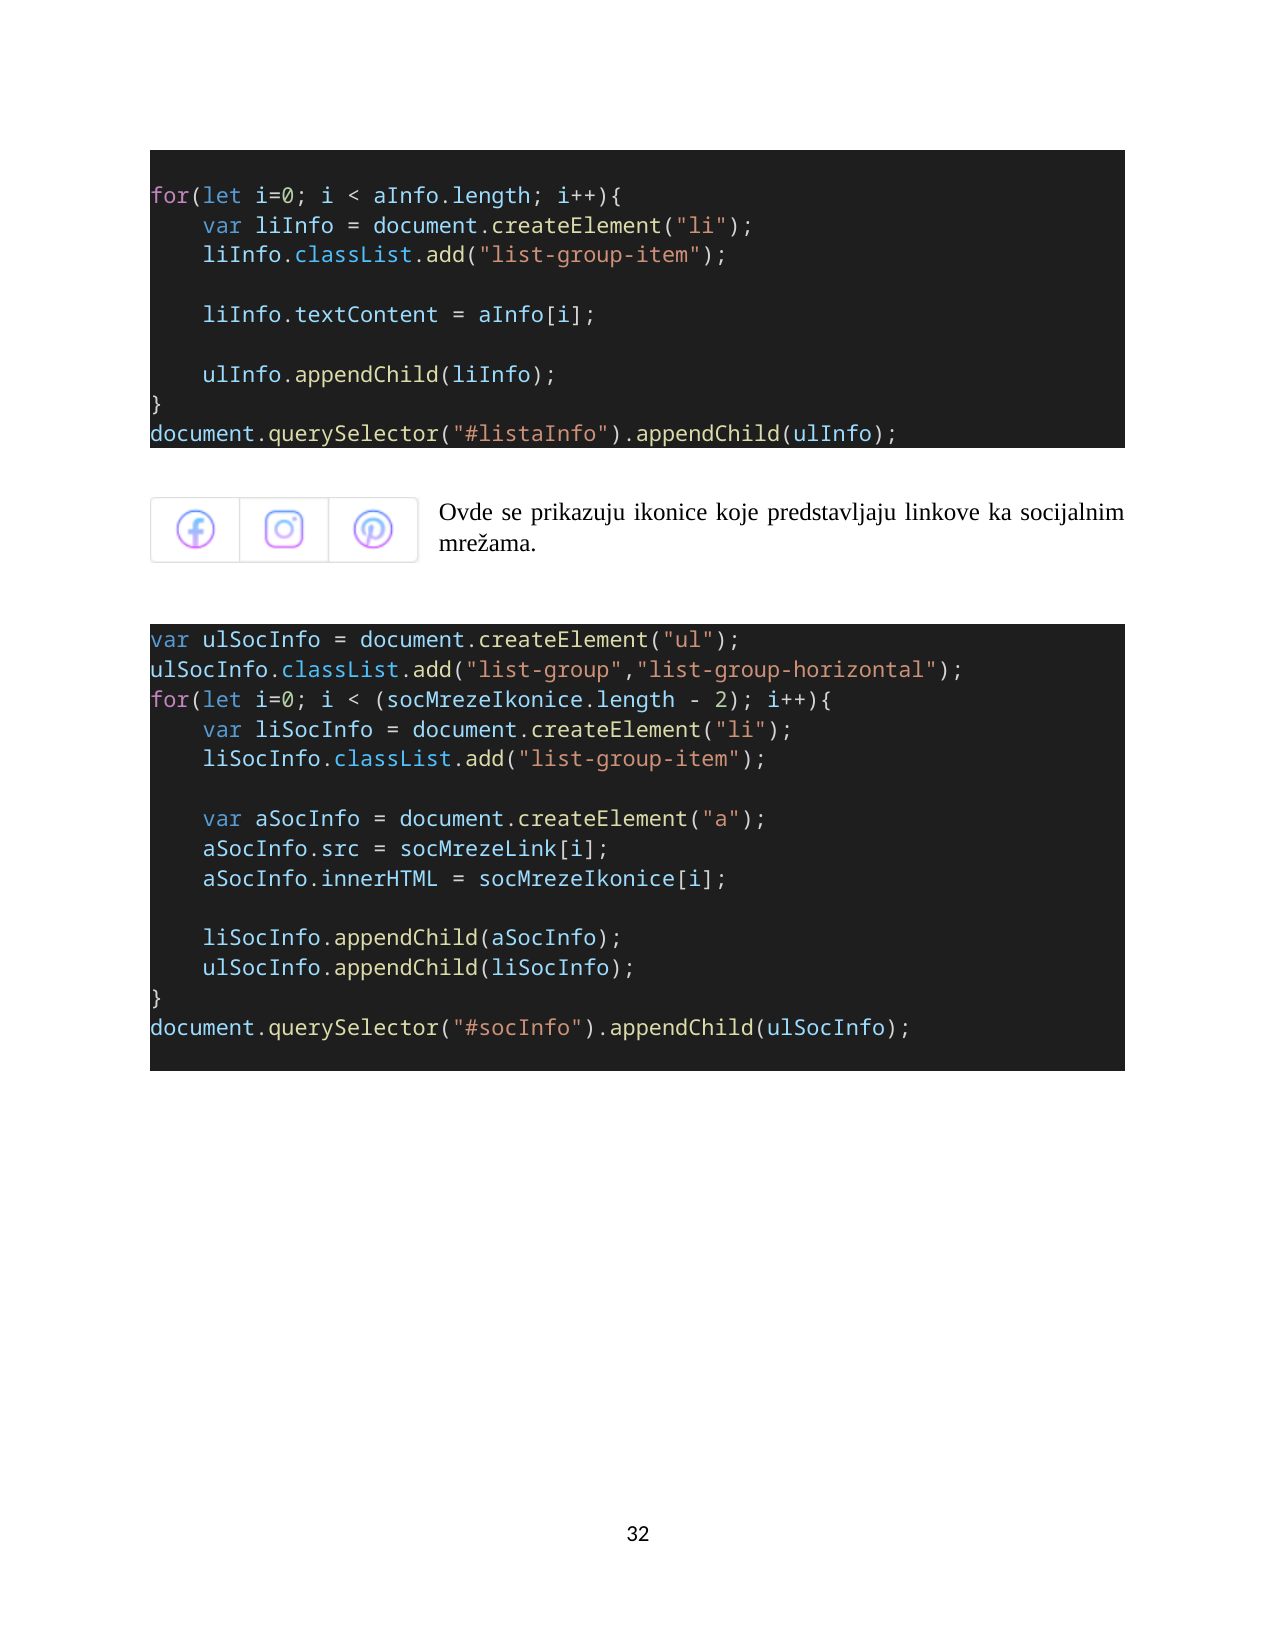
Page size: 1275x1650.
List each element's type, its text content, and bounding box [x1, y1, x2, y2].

text for(let i=0; i < (socMrezeIkonice.length - 2); i++){ [150, 684, 1125, 713]
text Ovde se prikazuju ikonice koje predstavljaju linkove ka socijalnim mrežama. [420, 497, 1125, 556]
text aSocInfo.innerHTML = socMrezeIkonice[i]; [150, 862, 1125, 892]
text ulSocInfo.appendChild(liSocInfo); [150, 952, 1125, 982]
picture [150, 497, 420, 563]
text var liSocInfo = document.createElement("li"); [150, 713, 1125, 743]
text } [150, 982, 1125, 1011]
text liSocInfo.appendChild(aSocInfo); [150, 922, 1125, 952]
text } [150, 388, 1125, 418]
text for(let i=0; i < aInfo.length; i++){ [150, 180, 1125, 209]
text liInfo.classList.add("list-group-item"); [150, 239, 1125, 269]
text ulSocInfo.classList.add("list-group","list-group-horizontal"); [150, 654, 1125, 684]
text document.querySelector("#socInfo").appendChild(ulSocInfo); [150, 1011, 1125, 1041]
text var ulSocInfo = document.createElement("ul"); [150, 624, 1125, 654]
text liInfo.textContent = aInfo[i]; [150, 299, 1125, 329]
text liSocInfo.classList.add("list-group-item"); [150, 743, 1125, 773]
text document.querySelector("#listaInfo").appendChild(ulInfo); [150, 418, 1125, 448]
text ulInfo.appendChild(liInfo); [150, 358, 1125, 388]
text var liInfo = document.createElement("li"); [150, 209, 1125, 239]
text var aSocInfo = document.createElement("a"); [150, 803, 1125, 833]
text aSocInfo.src = socMrezeLink[i]; [150, 833, 1125, 862]
